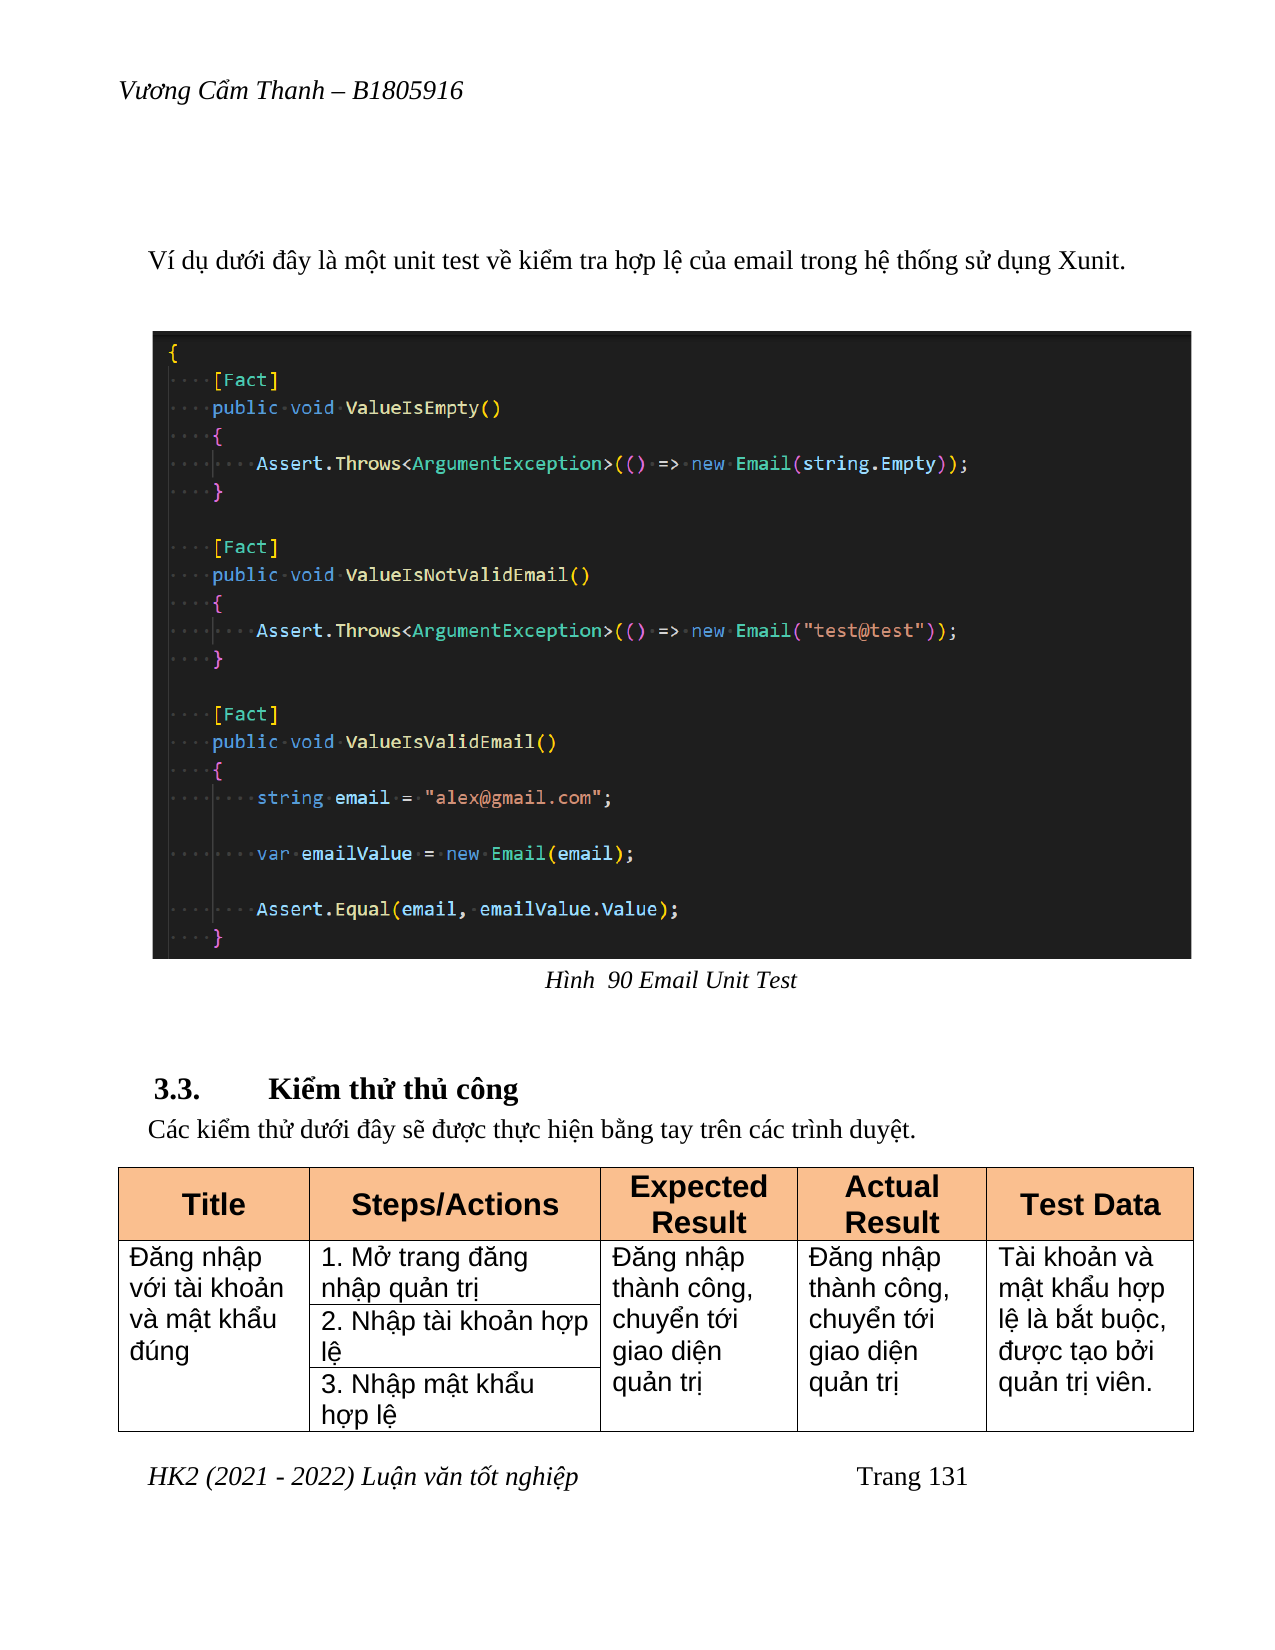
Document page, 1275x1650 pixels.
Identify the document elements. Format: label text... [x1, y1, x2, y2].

table_cell 1. Mở trang đăng nhập quản trị [310, 1241, 600, 1303]
table_cell Tài khoản và mật khẩu hợp lệ là bắt buộc, được tạo bởi quản trị viên. [987, 1241, 1193, 1431]
table_header Actual Result [798, 1168, 986, 1240]
table_cell Đăng nhập thành công, chuyển tới giao diện quản trị [601, 1241, 797, 1431]
text Các kiểm thử dưới đây sẽ được thực hiện bằng tay trên các trình duyệt. [118, 1113, 1157, 1144]
table_cell Đăng nhập thành công, chuyển tới giao diện quản trị [798, 1241, 986, 1431]
text Ví dụ dưới đây là một unit test về kiểm tra hợp lệ của email trong hệ thống sử dụng Xunit. [118, 244, 1157, 275]
table_cell Đăng nhập với tài khoản và mật khẩu đúng [119, 1241, 309, 1431]
table_header Title [119, 1168, 309, 1240]
table_header Test Data [987, 1168, 1193, 1240]
picture [152, 331, 1192, 959]
table_header Steps/Actions [310, 1168, 600, 1240]
table_cell 2. Nhập tài khoản hợp lệ [310, 1305, 600, 1367]
table_cell 3. Nhập mật khẩu hợp lệ [310, 1368, 600, 1431]
subtitle Kiểm thử thủ công [148, 1070, 1157, 1106]
table_header Expected Result [601, 1168, 797, 1240]
